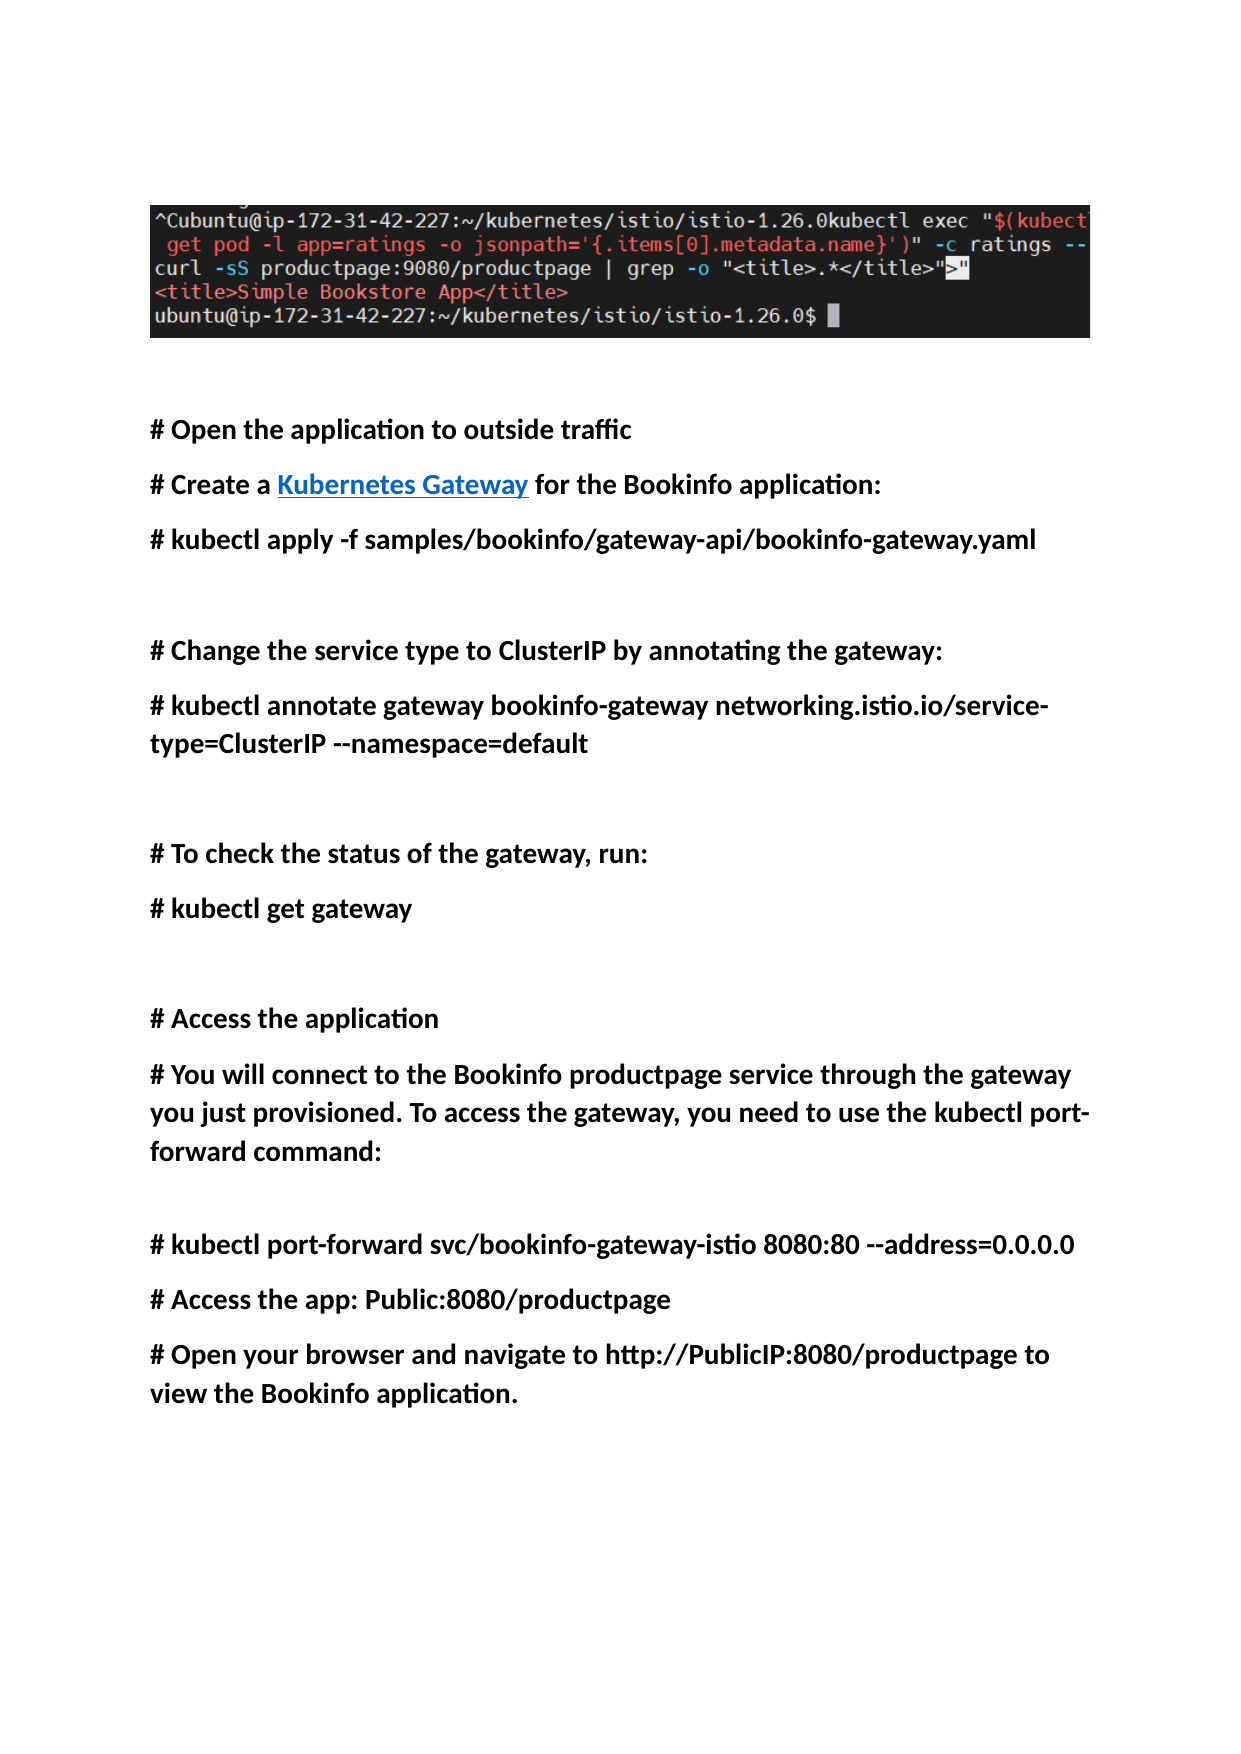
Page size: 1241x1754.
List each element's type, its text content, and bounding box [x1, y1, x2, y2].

text # Open your browser and navigate to http://PublicIP:8080/productpage to view the Bookinfo application. [150, 1336, 1090, 1410]
text # kubectl apply -f samples/bookinfo/gateway-api/bookinfo-gateway.yaml [150, 521, 1090, 557]
text # kubectl get gateway [150, 890, 1090, 926]
text # To check the status of the gateway, run: [150, 835, 1090, 871]
picture [150, 205, 1091, 338]
text # Open the application to outside traffic [150, 411, 1090, 447]
text # Create a Kubernetes Gateway for the Bookinfo application: [150, 466, 1090, 502]
text # You will connect to the Bookinfo productpage service through the gateway you just provisioned. To access the gateway, you need to use the kubectl port-forward command: [150, 1056, 1090, 1168]
text # Change the service type to ClusterIP by annotating the gateway: [150, 632, 1090, 667]
text # Access the application [150, 1001, 1090, 1036]
text # Access the app: Public:8080/productpage [150, 1281, 1090, 1317]
text # kubectl annotate gateway bookinfo-gateway networking.istio.io/service-type=ClusterIP --namespace=default [150, 687, 1090, 761]
text # kubectl port-forward svc/bookinfo-gateway-istio 8080:80 --address=0.0.0.0 [150, 1188, 1090, 1262]
